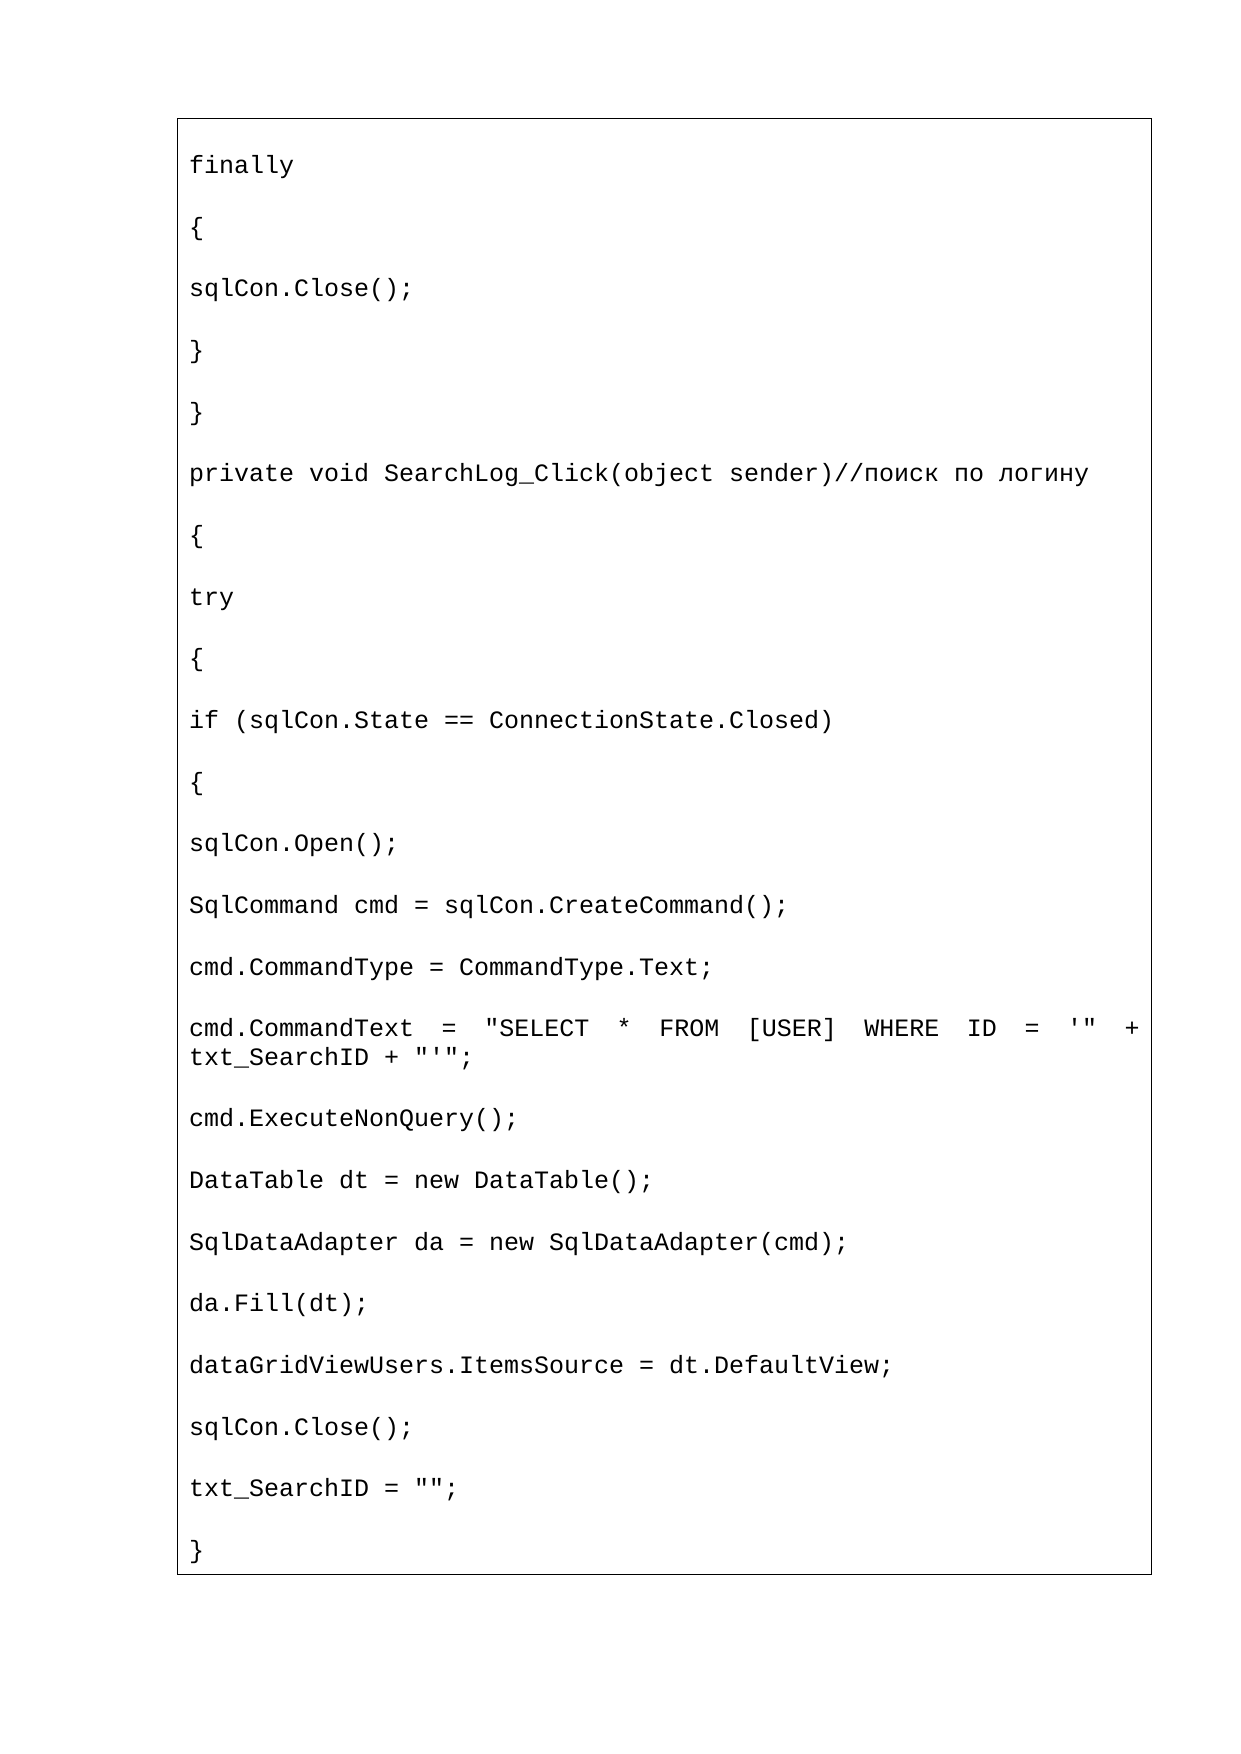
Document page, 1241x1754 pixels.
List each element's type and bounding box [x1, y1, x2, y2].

table_header [178, 119, 1151, 1574]
